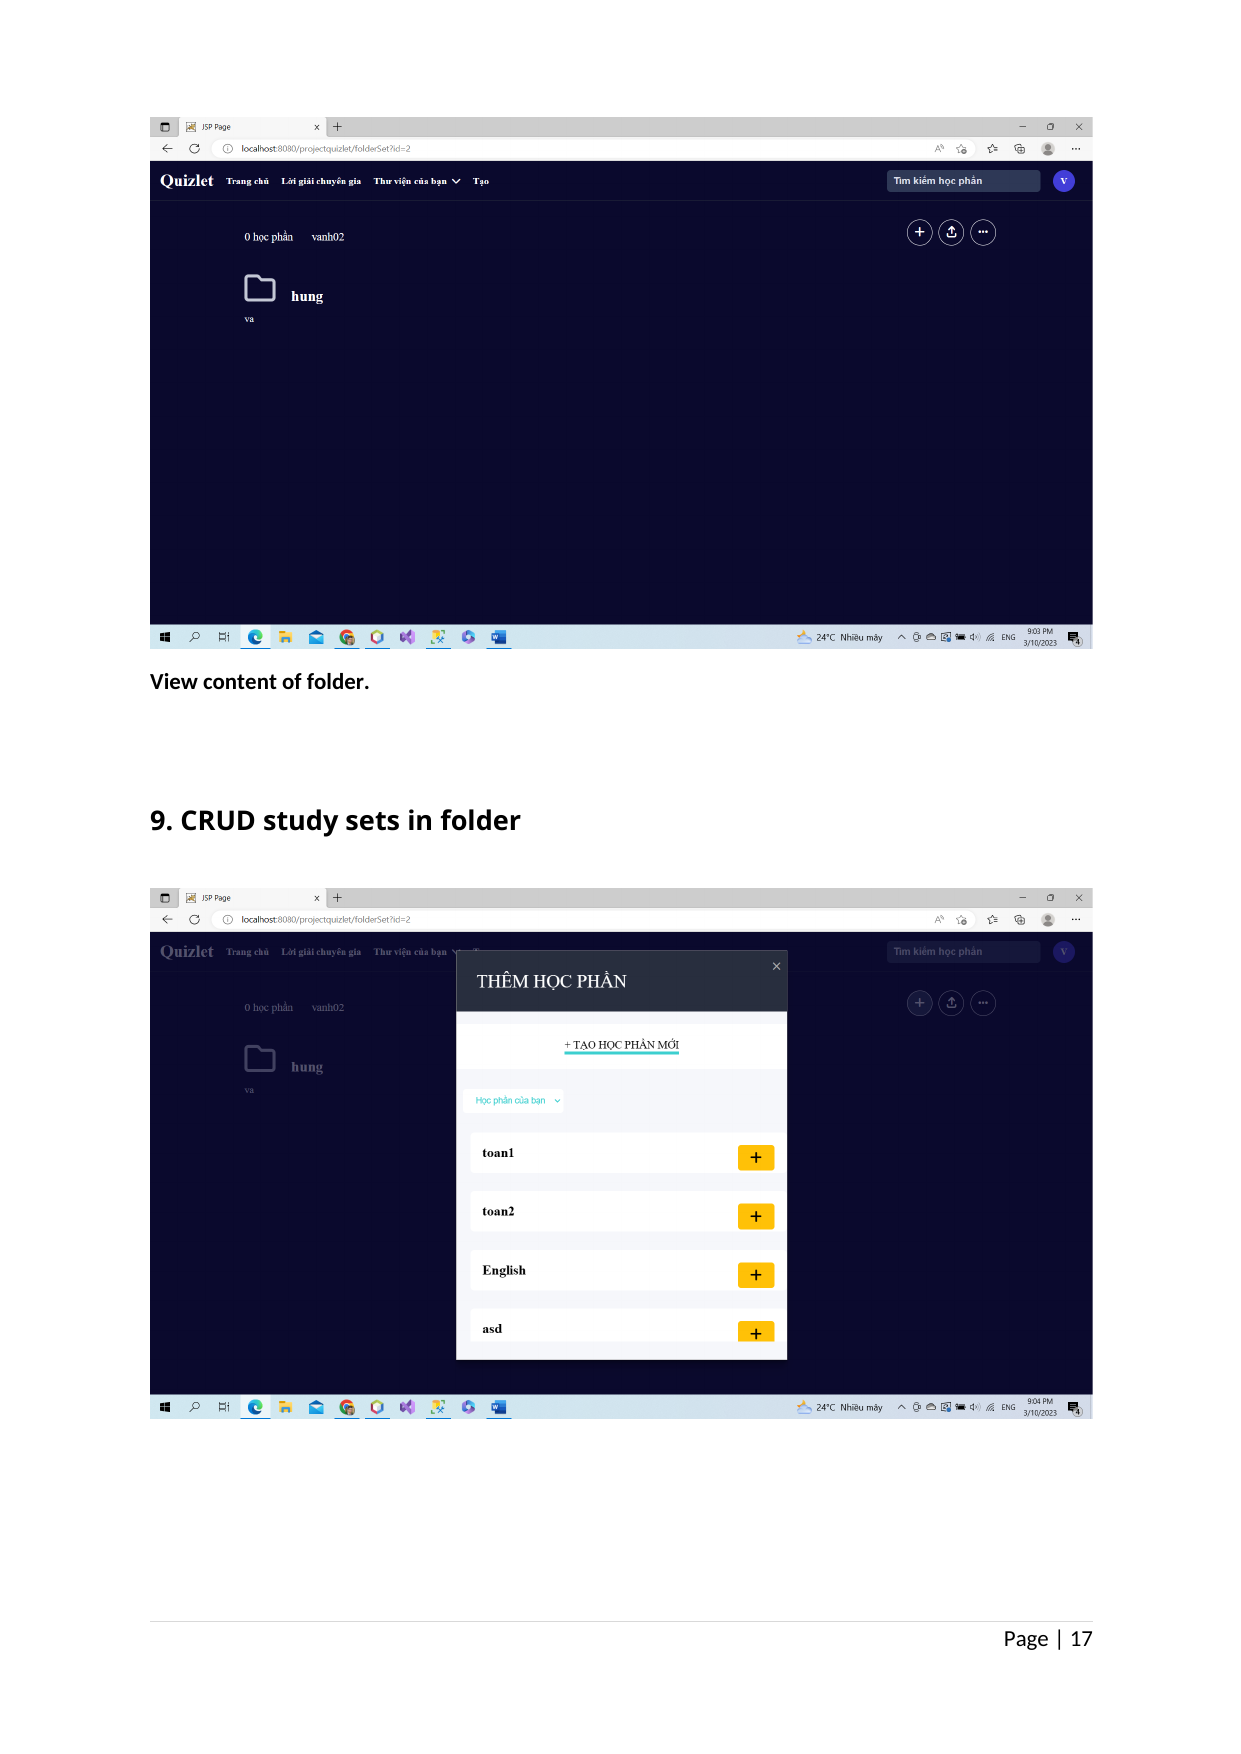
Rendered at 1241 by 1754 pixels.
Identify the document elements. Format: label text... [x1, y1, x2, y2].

picture [150, 117, 1093, 649]
picture [150, 888, 1093, 1419]
text View content of folder. [150, 667, 1093, 695]
subtitle 9. CRUD study sets in folder [150, 802, 1093, 839]
